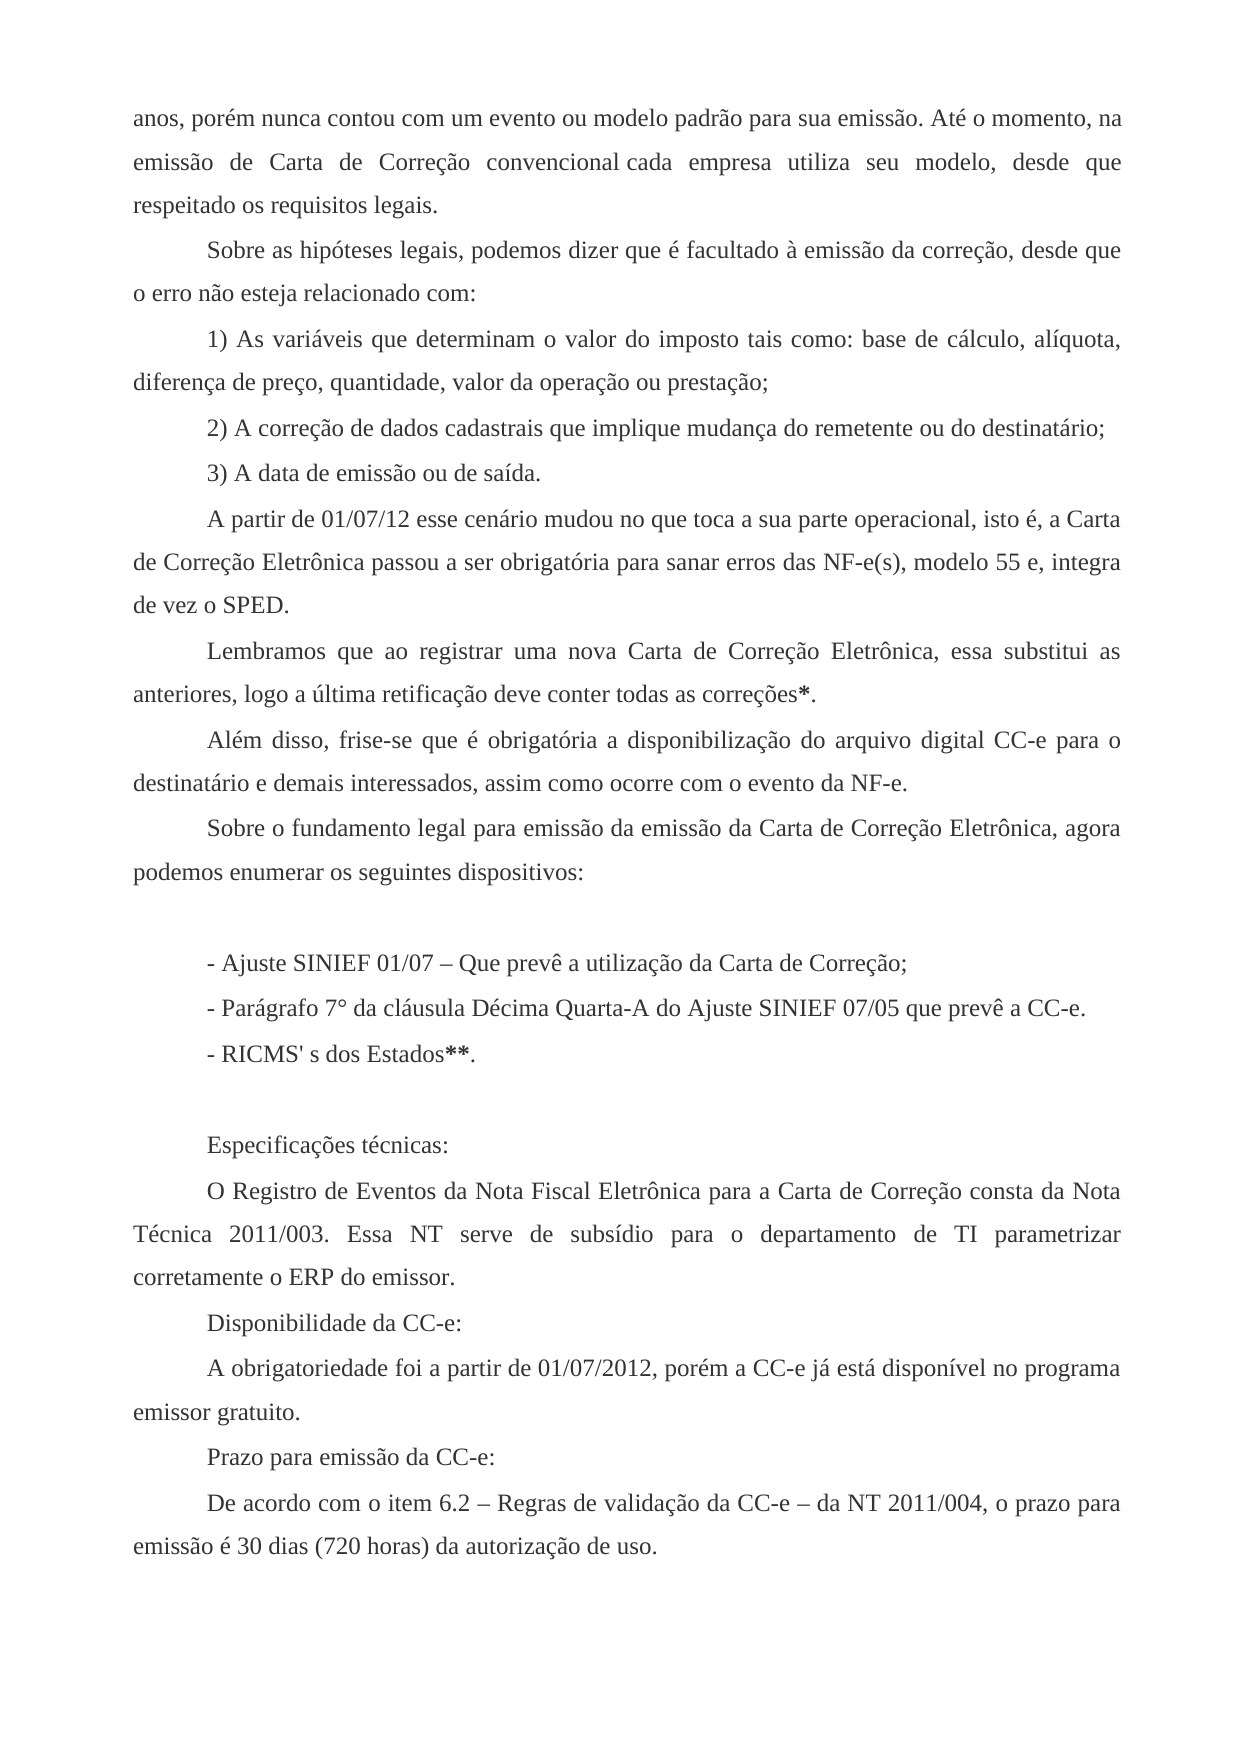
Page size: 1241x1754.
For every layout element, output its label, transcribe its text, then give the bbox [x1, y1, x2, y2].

text - Ajuste SINIEF 01/07 – Que prevê a utilização da Carta de Correção; [133, 948, 1122, 977]
text - RICMS' s dos Estados**. [133, 1039, 1122, 1068]
text A partir de 01/07/12 esse cenário mudou no que toca a sua parte operacional, isto é, a Carta de Correção Eletrônica passou a ser obrigatória para sanar erros das NF-e(s), modelo 55 e, integra de vez o SPED. [133, 504, 1122, 619]
text Prazo para emissão da CC-e: [133, 1442, 1122, 1471]
text A obrigatoriedade foi a partir de 01/07/2012, porém a CC-e já está disponível no programa emissor gratuito. [133, 1353, 1122, 1425]
text 1) As variáveis que determinam o valor do imposto tais como: base de cálculo, alíquota, diferença de preço, quantidade, valor da operação ou prestação; [133, 324, 1122, 396]
text 2) A correção de dados cadastrais que implique mudança do remetente ou do destinatário; [133, 413, 1122, 442]
text 3) A data de emissão ou de saída. [133, 458, 1122, 487]
text De acordo com o item 6.2 – Regras de validação da CC-e – da NT 2011/004, o prazo para emissão é 30 dias (720 horas) da autorização de uso. [133, 1488, 1122, 1560]
text Especificações técnicas: [133, 1130, 1122, 1159]
text O Registro de Eventos da Nota Fiscal Eletrônica para a Carta de Correção consta da Nota Técnica 2011/003. Essa NT serve de subsídio para o departamento de TI parametrizar corretamente o ERP do emissor. [133, 1176, 1122, 1291]
text - Parágrafo 7° da cláusula Décima Quarta-A do Ajuste SINIEF 07/05 que prevê a CC-e. [133, 993, 1122, 1022]
text Lembramos que ao registrar uma nova Carta de Correção Eletrônica, essa substitui as anteriores, logo a última retificação deve conter todas as correções*. [133, 636, 1122, 708]
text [133, 103, 1122, 218]
text Sobre o fundamento legal para emissão da emissão da Carta de Correção Eletrônica, agora podemos enumerar os seguintes dispositivos: [133, 813, 1122, 885]
text Disponibilidade da CC-e: [133, 1308, 1122, 1337]
text Além disso, frise-se que é obrigatória a disponibilização do arquivo digital CC-e para o destinatário e demais interessados, assim como ocorre com o evento da NF-e. [133, 725, 1122, 797]
text Sobre as hipóteses legais, podemos dizer que é facultado à emissão da correção, desde que o erro não esteja relacionado com: [133, 235, 1122, 307]
